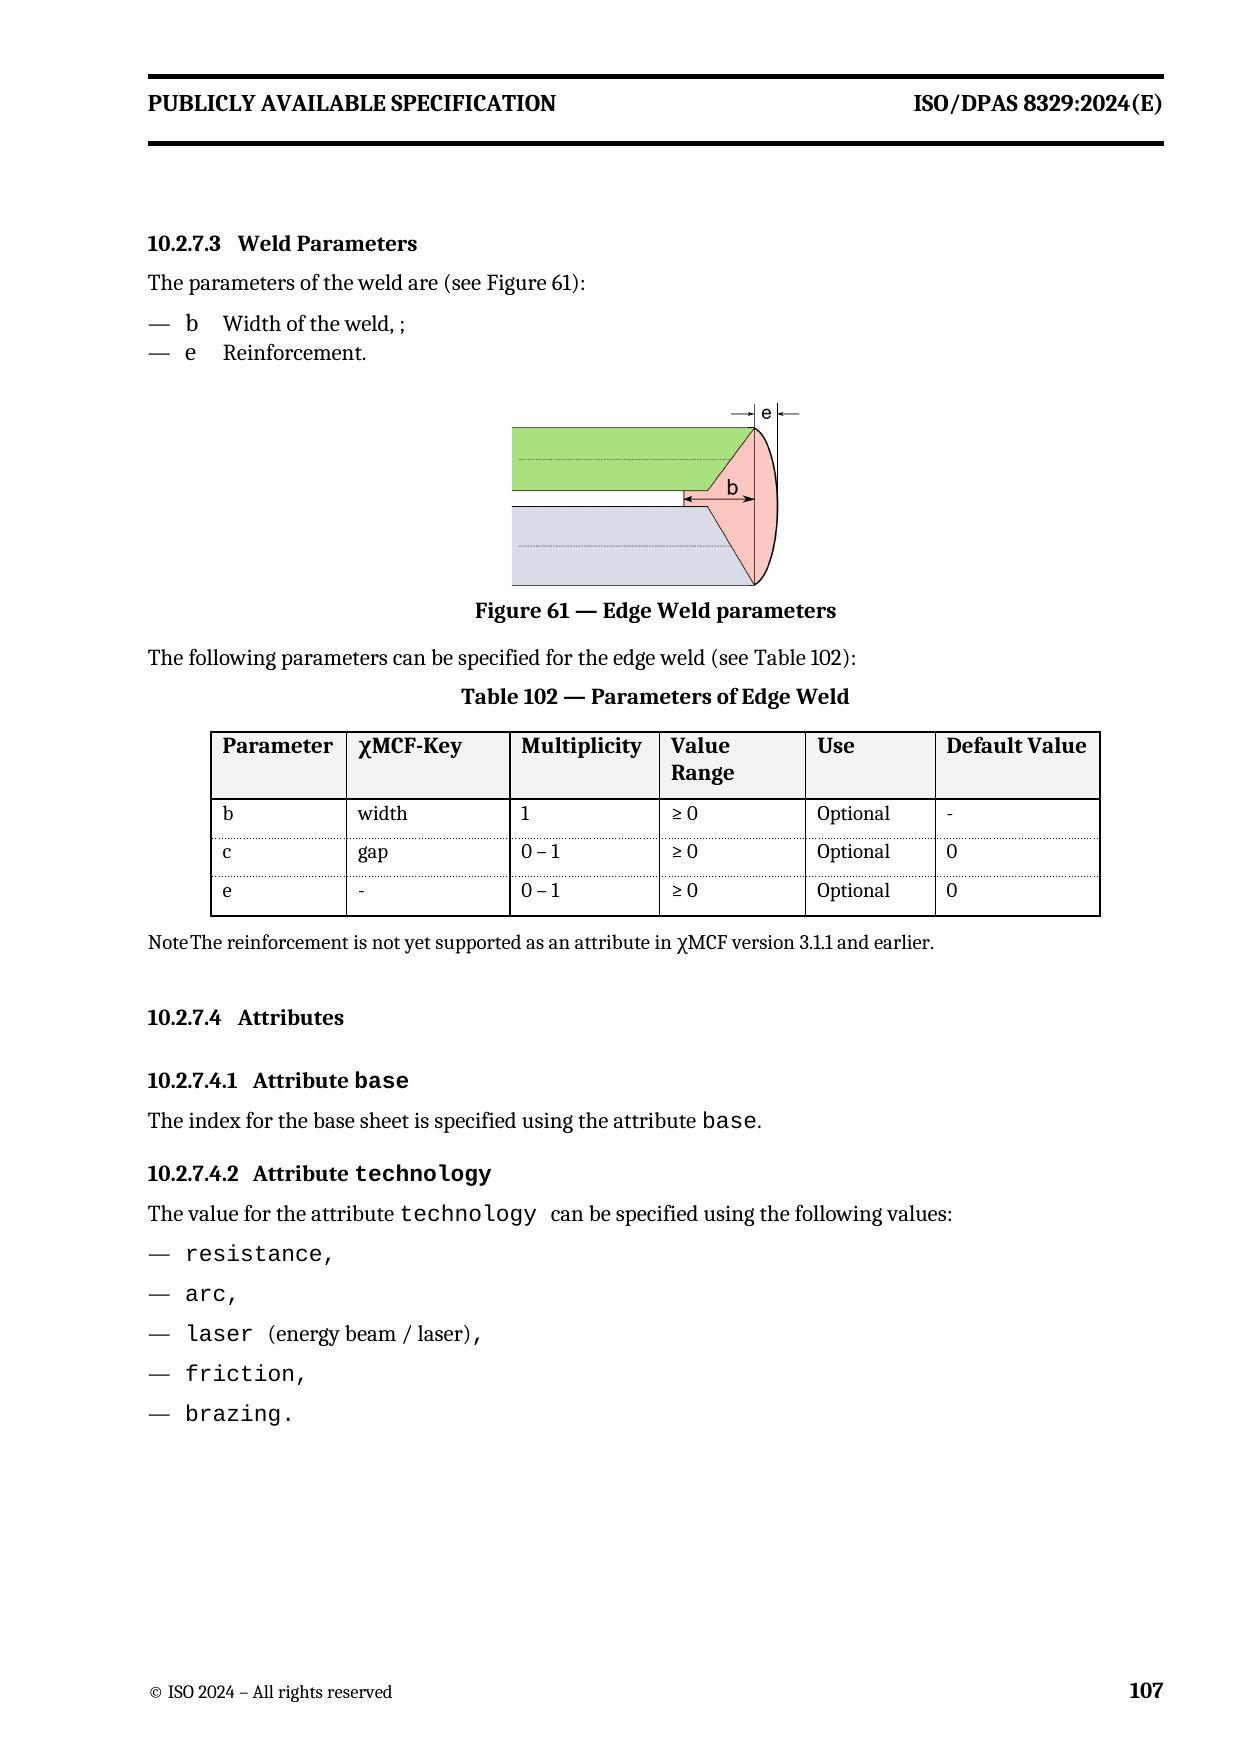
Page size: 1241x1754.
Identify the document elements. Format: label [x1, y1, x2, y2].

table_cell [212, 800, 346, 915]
picture [511, 403, 800, 586]
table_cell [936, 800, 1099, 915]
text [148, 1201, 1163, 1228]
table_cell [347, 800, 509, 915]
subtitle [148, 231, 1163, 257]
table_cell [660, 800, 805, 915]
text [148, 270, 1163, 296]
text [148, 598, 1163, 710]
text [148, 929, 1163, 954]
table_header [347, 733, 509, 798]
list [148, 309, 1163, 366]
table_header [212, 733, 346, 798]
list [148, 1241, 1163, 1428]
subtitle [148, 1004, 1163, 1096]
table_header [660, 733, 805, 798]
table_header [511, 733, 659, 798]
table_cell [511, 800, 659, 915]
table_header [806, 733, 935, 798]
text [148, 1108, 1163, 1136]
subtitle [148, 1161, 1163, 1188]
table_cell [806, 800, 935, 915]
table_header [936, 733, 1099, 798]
